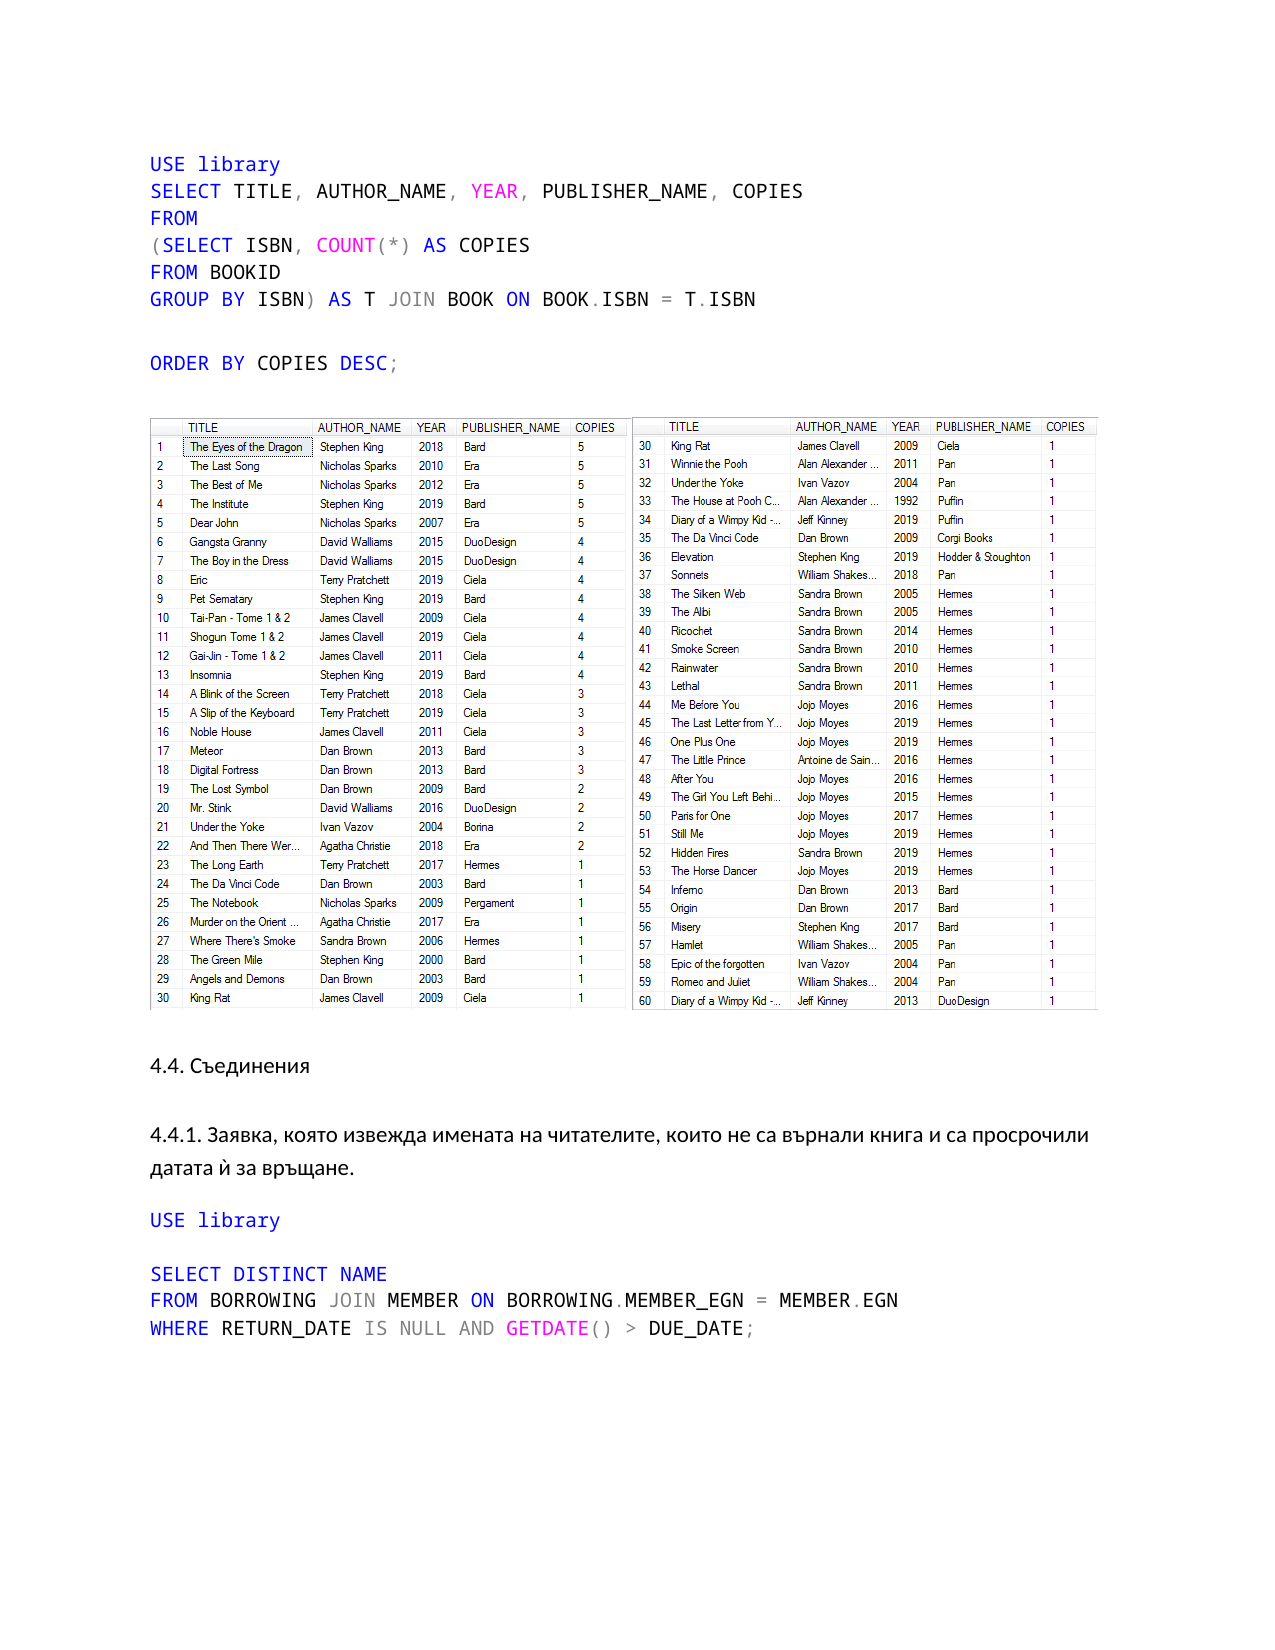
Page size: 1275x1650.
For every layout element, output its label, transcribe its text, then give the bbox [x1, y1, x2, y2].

text FROM BORROWING JOIN MEMBER ON BORROWING.MEMBER_EGN = MEMBER.EGN [150, 1287, 1125, 1314]
text FROM BOOKID [150, 258, 1125, 285]
text USE library [150, 1206, 1125, 1233]
text FROM [150, 204, 1125, 231]
text (SELECT ISBN, COUNT(*) AS COPIES [150, 231, 1125, 258]
text ORDER BY COPIES DESC; [150, 349, 1125, 376]
text 4.4. Съединения [150, 1051, 1125, 1079]
picture [150, 417, 1099, 1010]
text WHERE RETURN_DATE IS NULL AND GETDATE() > DUE_DATE; [150, 1314, 1125, 1341]
text USE library [150, 150, 1125, 177]
text GROUP BY ISBN) AS T JOIN BOOK ON BOOK.ISBN = T.ISBN [150, 285, 1125, 312]
text SELECT DISTINCT NAME [150, 1260, 1125, 1287]
text SELECT TITLE, AUTHOR_NAME, YEAR, PUBLISHER_NAME, COPIES [150, 177, 1125, 204]
text 4.4.1. Заявка, която извежда имената на читателите, които не са върнали книга и са просрочили датата ѝ за връщане. [150, 1121, 1125, 1181]
